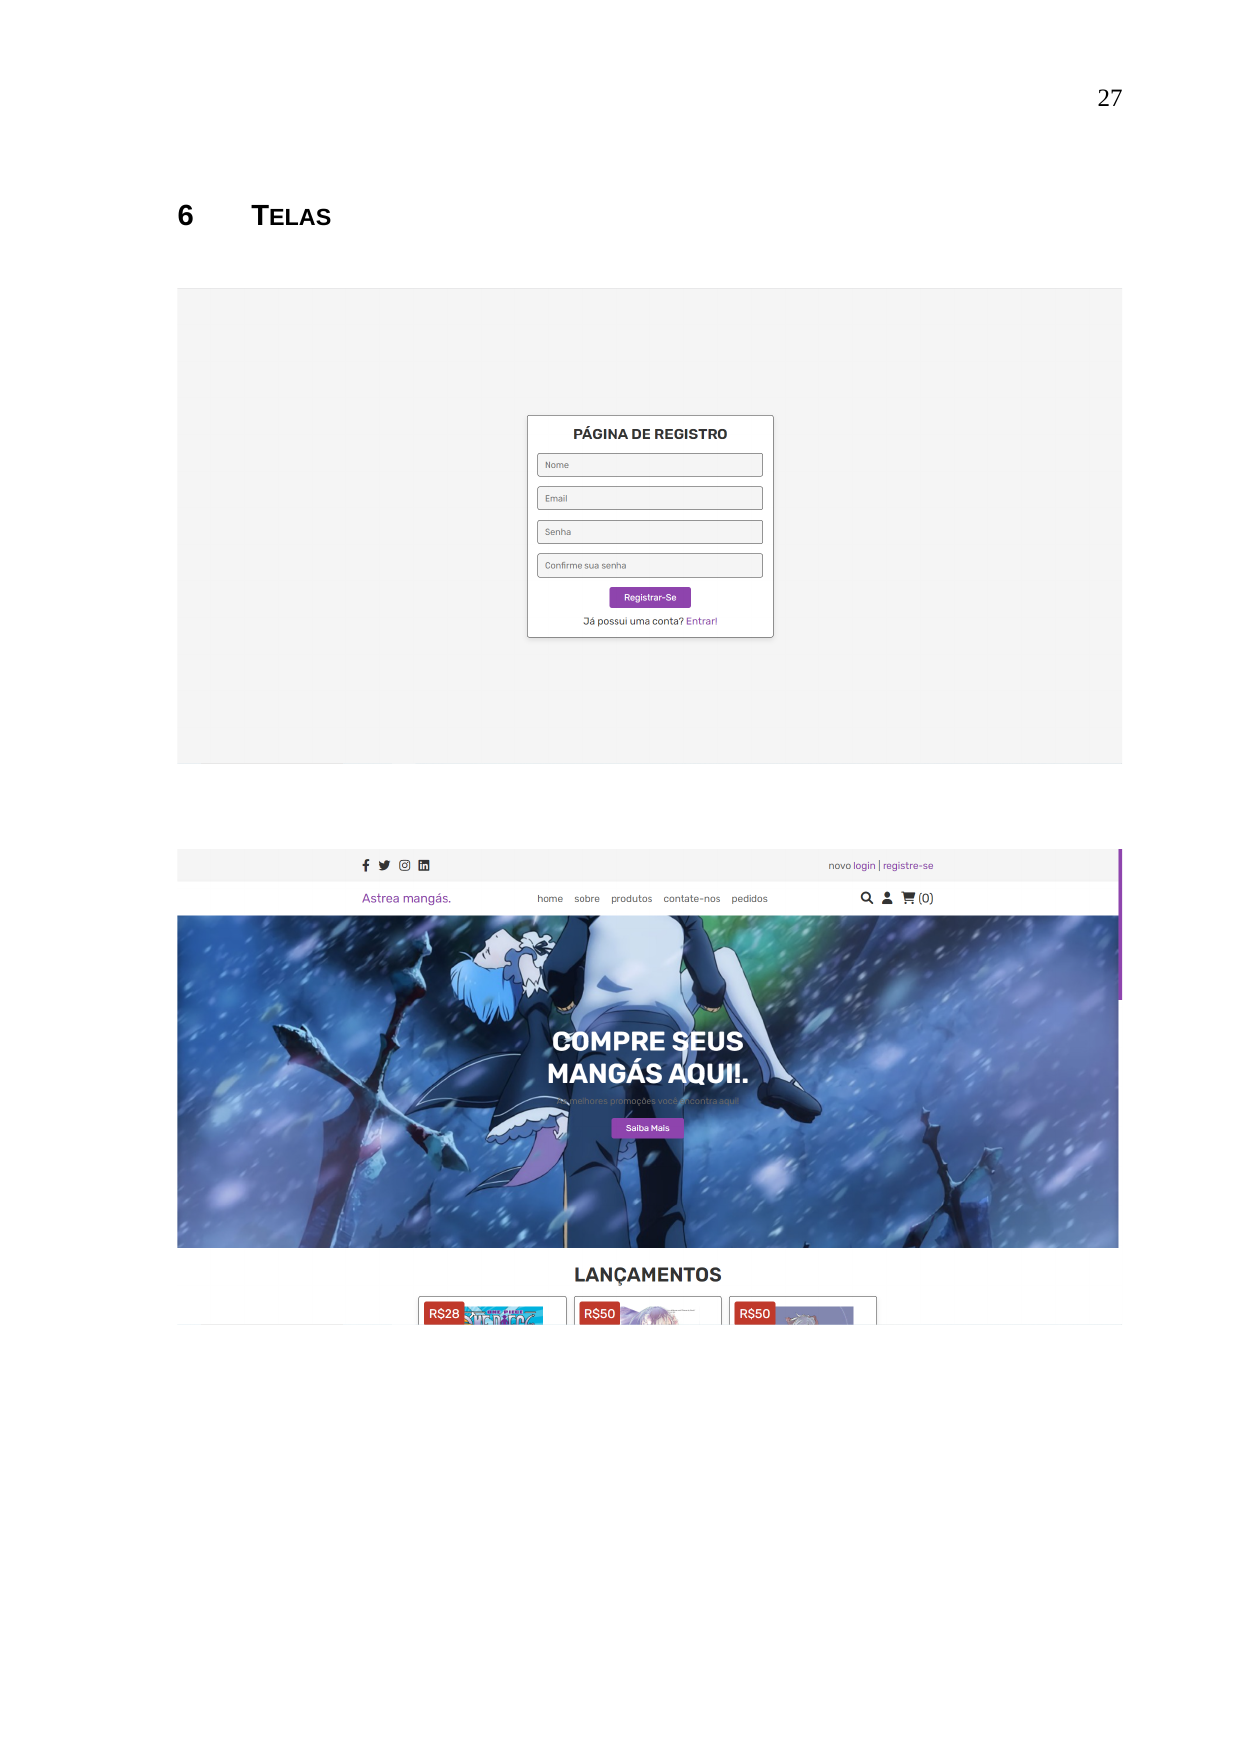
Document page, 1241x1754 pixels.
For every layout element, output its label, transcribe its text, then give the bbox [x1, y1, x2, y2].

picture [177, 849, 1123, 1325]
picture [177, 288, 1123, 764]
subtitle Telas [177, 198, 1122, 231]
